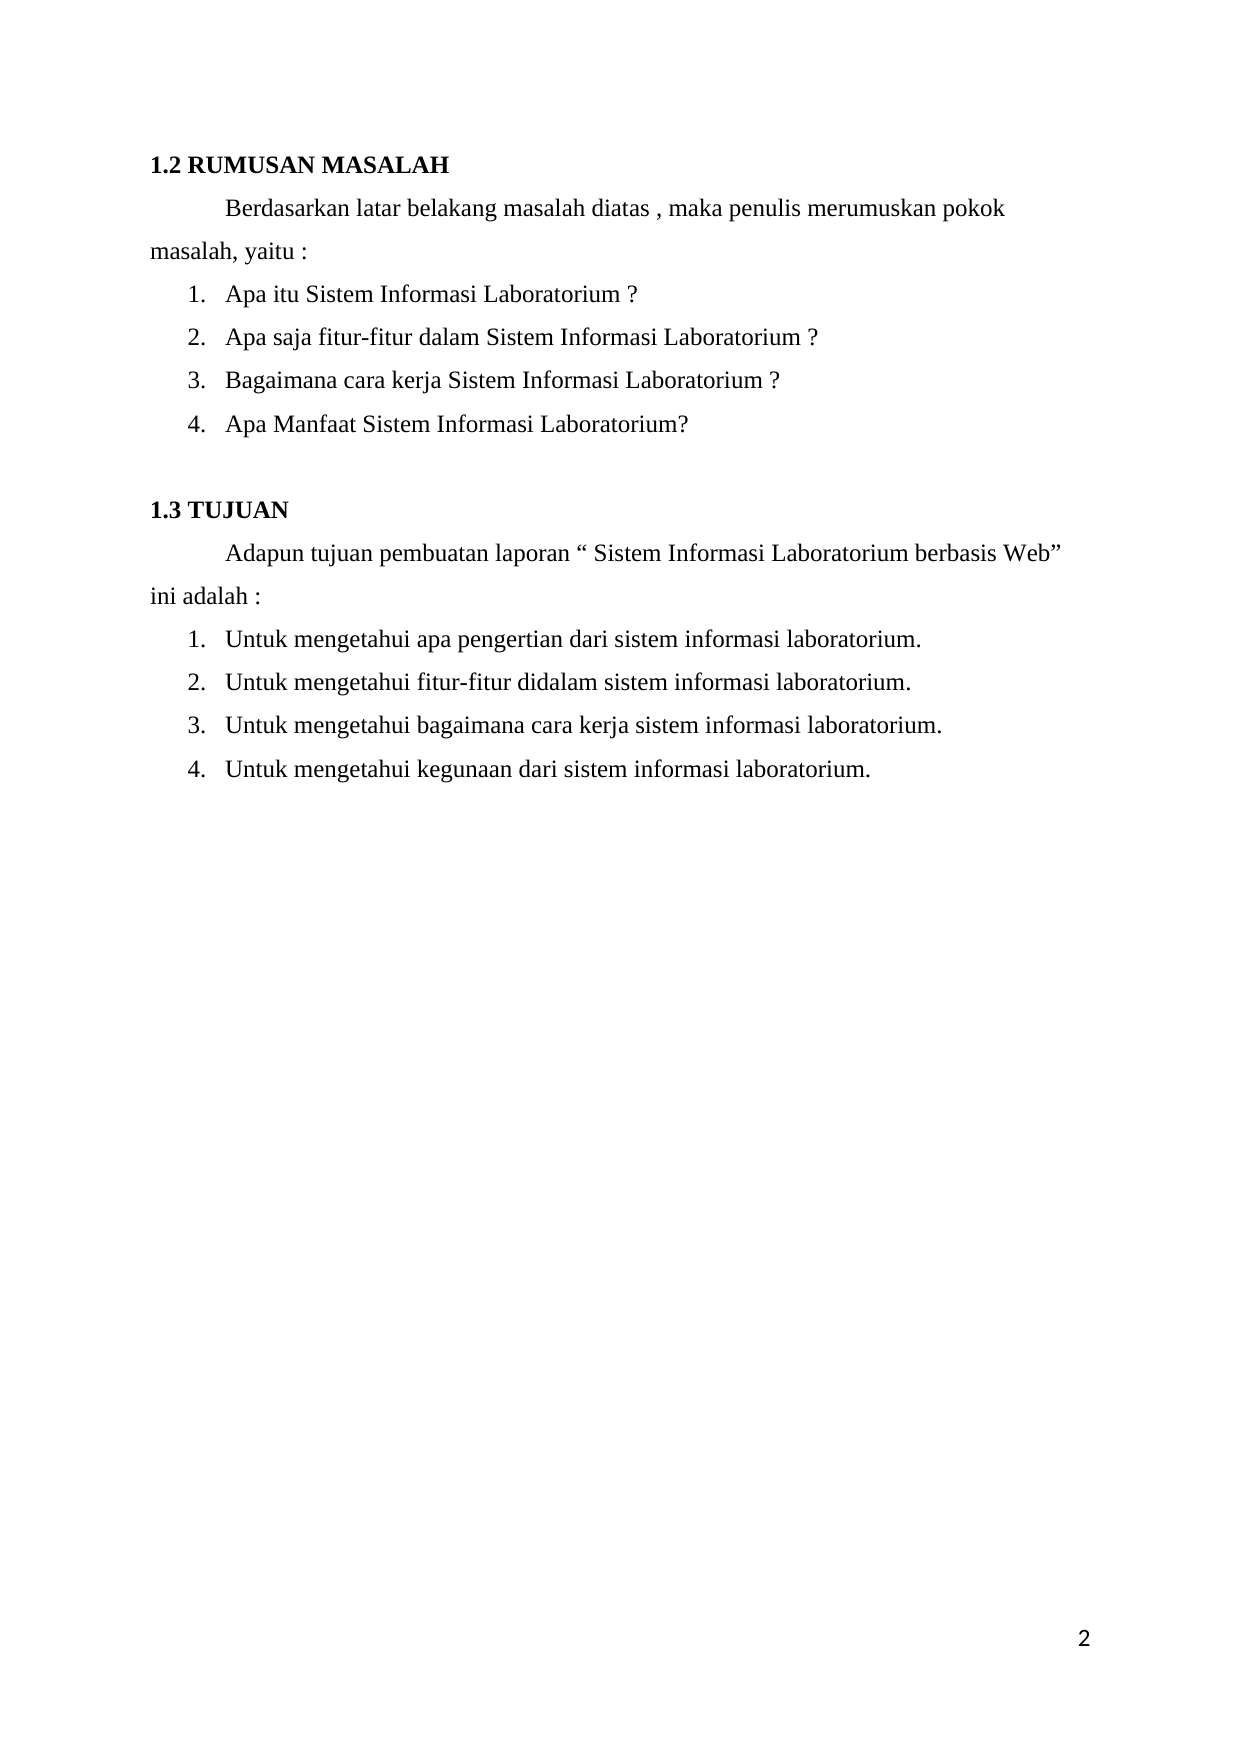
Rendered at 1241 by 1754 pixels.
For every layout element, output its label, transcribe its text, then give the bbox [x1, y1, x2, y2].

list Untuk mengetahui kegunaan dari sistem informasi laboratorium. [187, 754, 1090, 782]
list Berdasarkan latar belakang masalah diatas , maka penulis merumuskan pokok [225, 193, 1090, 222]
list RUMUSAN MASALAH [150, 150, 1090, 179]
list Untuk mengetahui fitur-fitur didalam sistem informasi laboratorium. [187, 667, 1090, 696]
text ini adalah : [150, 581, 1090, 610]
list TUJUAN [150, 495, 1090, 524]
list Apa itu Sistem Informasi Laboratorium ? [187, 279, 1090, 308]
list Untuk mengetahui apa pengertian dari sistem informasi laboratorium. [187, 624, 1090, 653]
list Untuk mengetahui bagaimana cara kerja sistem informasi laboratorium. [187, 711, 1090, 739]
text masalah, yaitu : [150, 236, 1090, 265]
list Adapun tujuan pembuatan laporan “ Sistem Informasi Laboratorium berbasis Web” [225, 538, 1090, 567]
list Bagaimana cara kerja Sistem Informasi Laboratorium ? [187, 366, 1090, 394]
list Apa saja fitur-fitur dalam Sistem Informasi Laboratorium ? [187, 322, 1090, 351]
list Apa Manfaat Sistem Informasi Laboratorium? [187, 409, 1090, 437]
